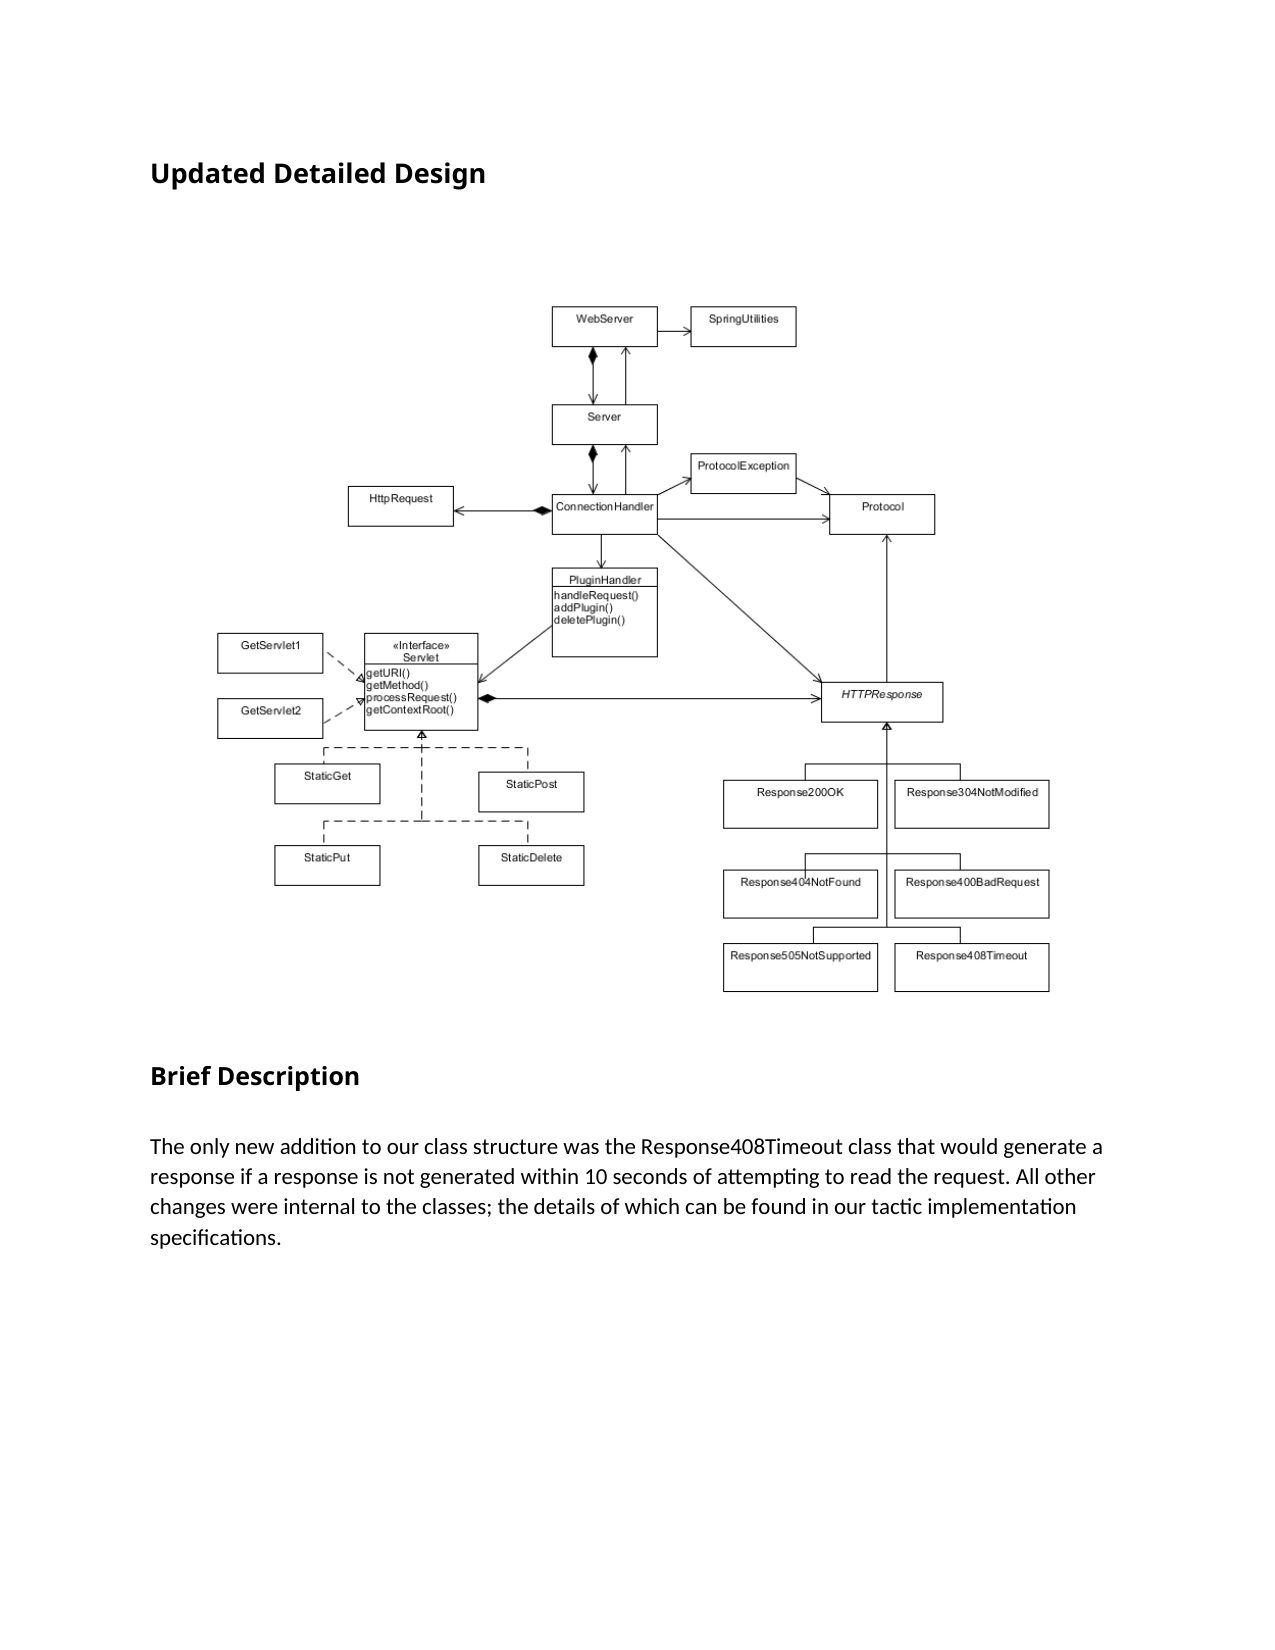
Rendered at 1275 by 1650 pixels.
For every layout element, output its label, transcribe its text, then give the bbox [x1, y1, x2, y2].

text The only new addition to our class structure was the Response408Timeout class that would generate a response if a response is not generated within 10 seconds of attempting to read the request. All other changes were internal to the classes; the details of which can be found in our tactic implementation specifications. [150, 1132, 1125, 1251]
subtitle Updated Detailed Design [150, 154, 1125, 191]
picture [150, 240, 1125, 1040]
subtitle Brief Description [150, 1058, 1125, 1129]
